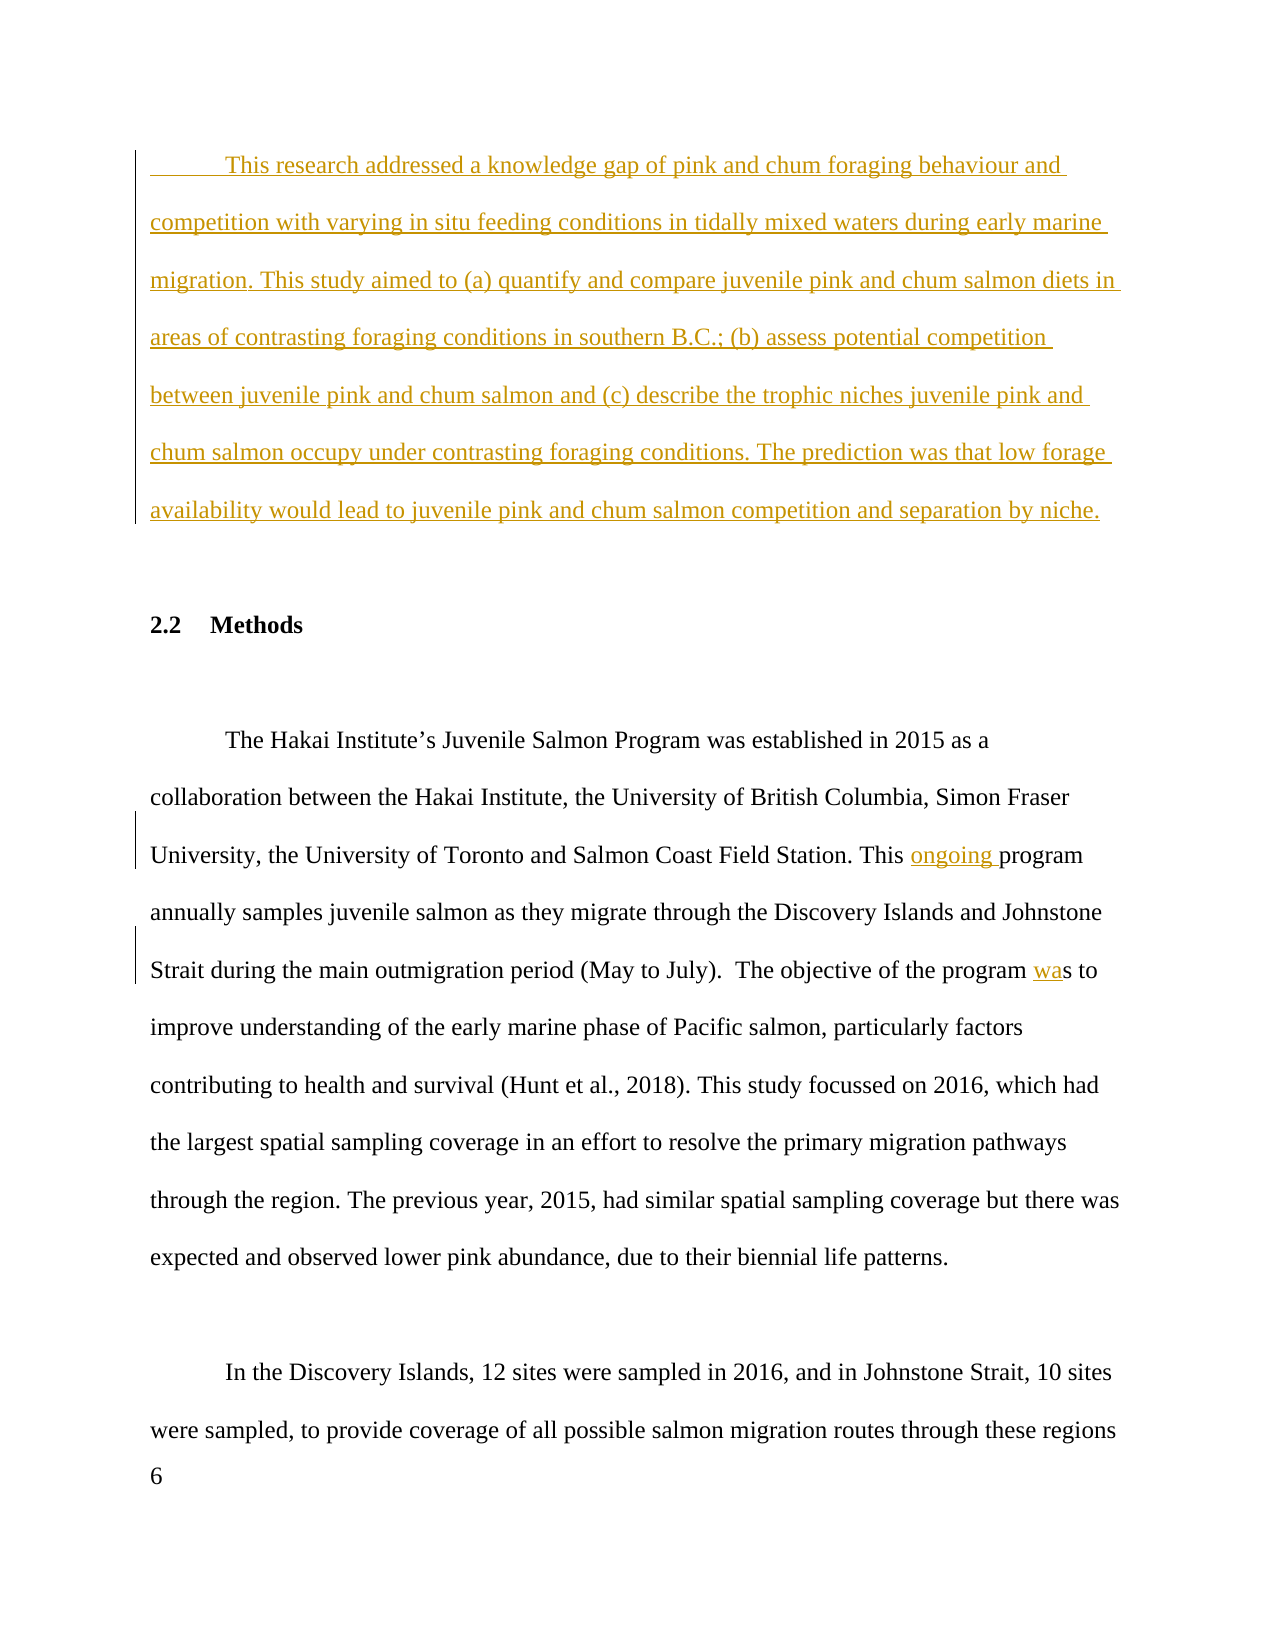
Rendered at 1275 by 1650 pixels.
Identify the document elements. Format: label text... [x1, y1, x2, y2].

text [150, 1357, 1125, 1444]
text The Hakai Institute’s Juvenile Salmon Program was established in 2015 as a collaboration between the Hakai Institute, the University of British Columbia, Simon Fraser University, the University of Toronto and Salmon Coast Field Station. This program annually samples juvenile salmon as they migrate through the Discovery Islands and Johnstone Strait during the main outmigration period (May to July). The objective of the program s to improve understanding of the early marine phase of Pacific salmon, particularly factors contributing to health and survival (Hunt et al., 2018). This study focussed on 2016, which had the largest spatial sampling coverage in an effort to resolve the primary migration pathways through the region. The previous year, 2015, had similar spatial sampling coverage but there was expected and observed lower pink abundance, due to their biennial life patterns. [150, 725, 1125, 1271]
subtitle Methods [150, 610, 1125, 639]
